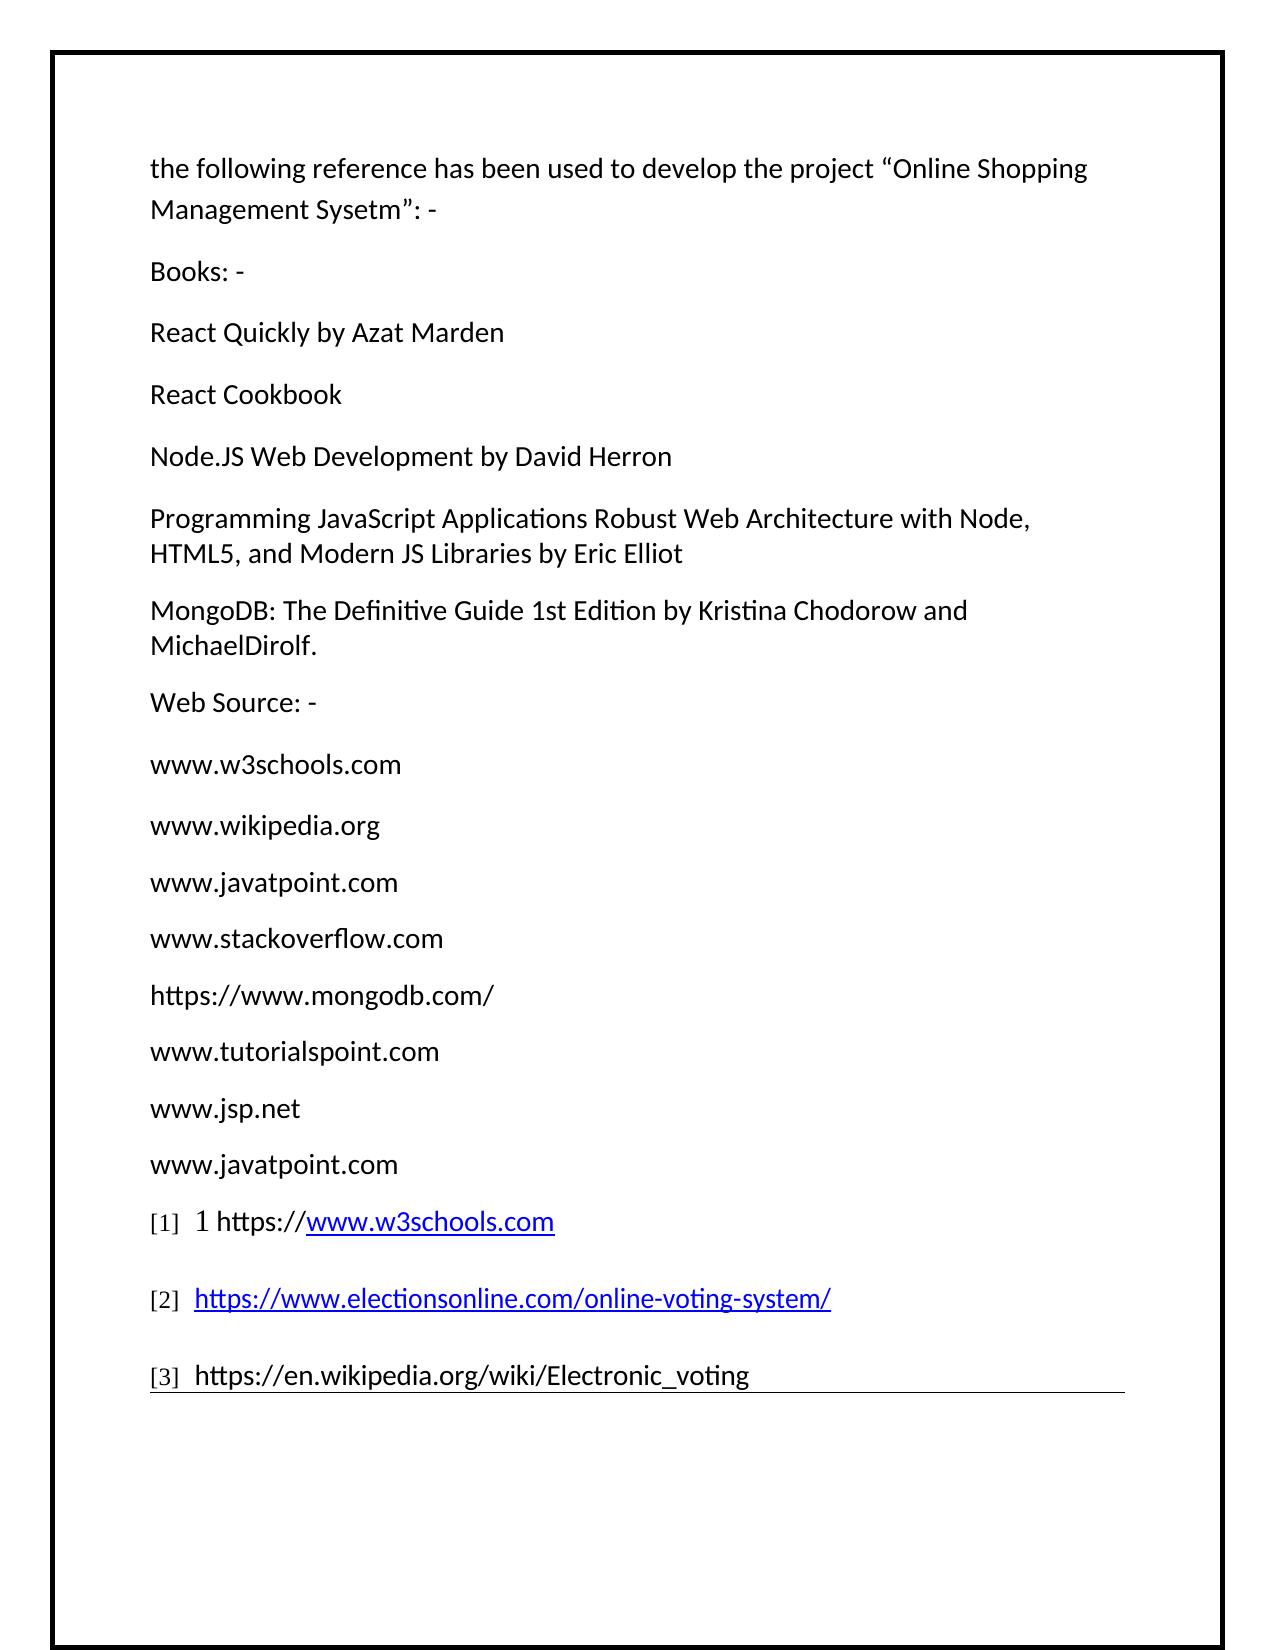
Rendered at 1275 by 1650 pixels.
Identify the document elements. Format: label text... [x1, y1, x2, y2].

text www.jsp.net [150, 1090, 1125, 1125]
text Node.JS Web Development by David Herron [150, 438, 1125, 474]
text the following reference has been used to develop the project “Online Shopping Management Sysetm”: - [150, 150, 1125, 227]
text MongoDB: The Definitive Guide 1st Edition by Kristina Chodorow and MichaelDirolf. [150, 592, 1125, 663]
text Web Source: - [150, 684, 1125, 719]
text www.javatpoint.com [150, 1146, 1125, 1182]
text Books: - [150, 253, 1125, 288]
text www.w3schools.com [150, 746, 1125, 781]
text www.tutorialspoint.com [150, 1033, 1125, 1069]
list 1 https://www.w3schools.com [150, 1203, 1159, 1239]
text www.javatpoint.com [150, 864, 1125, 899]
text www.stackoverflow.com [150, 920, 1125, 956]
text React Cookbook [150, 376, 1125, 412]
list https://www.electionsonline.com/online-voting-system/ [150, 1280, 1159, 1316]
text React Quickly by Azat Marden [150, 314, 1125, 350]
text Programming JavaScript Applications Robust Web Architecture with Node, HTML5, and Modern JS Libraries by Eric Elliot [150, 500, 1125, 571]
text www.wikipedia.org [150, 807, 1125, 843]
text https://www.mongodb.com/ [150, 977, 1125, 1012]
list https://en.wikipedia.org/wiki/Electronic_voting [150, 1357, 1159, 1393]
